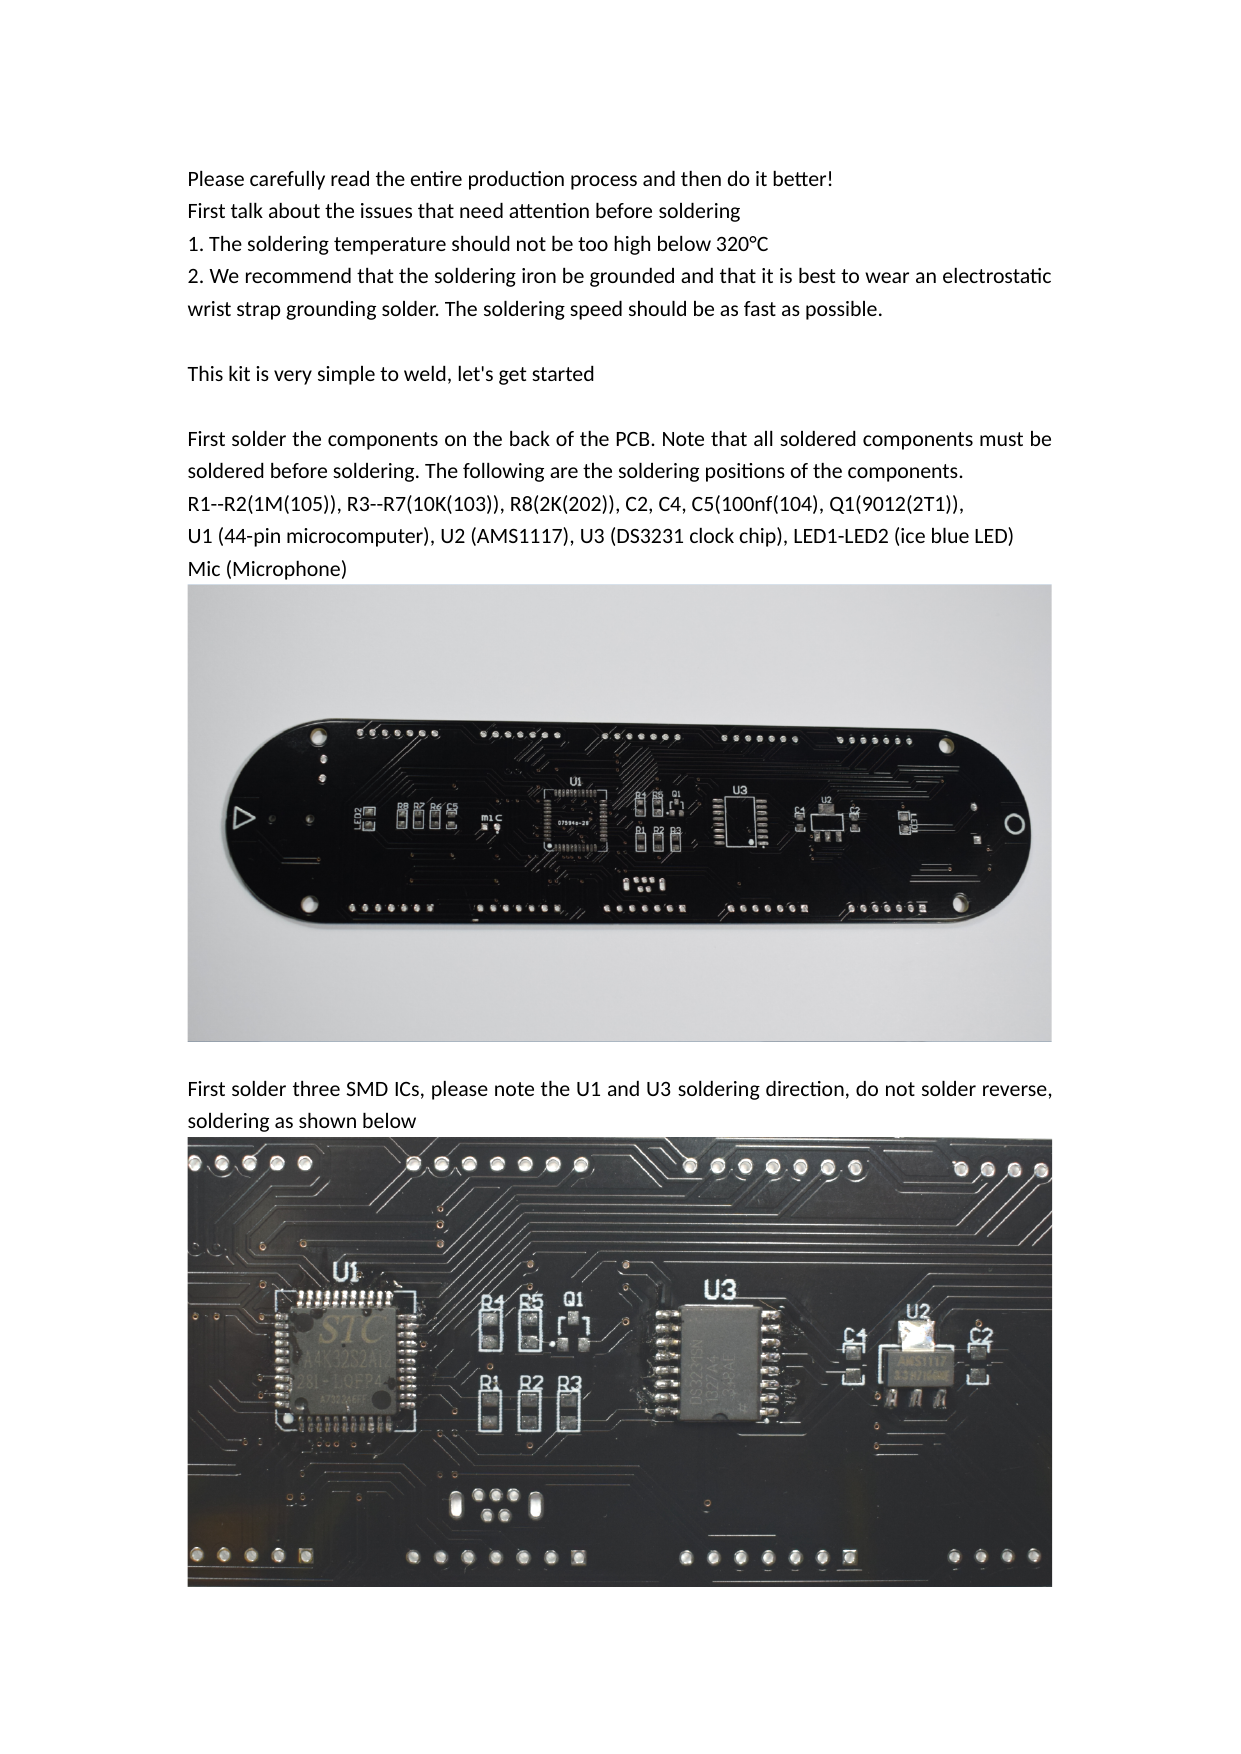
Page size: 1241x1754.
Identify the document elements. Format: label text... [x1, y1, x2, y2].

text U1 (44-pin microcomputer), U2 (AMS1117), U3 (DS3231 clock chip), LED1-LED2 (ice blue LED) [187, 519, 1053, 552]
picture [187, 584, 1052, 1042]
text First talk about the issues that need attention before soldering [187, 194, 1053, 227]
text First solder the components on the back of the PCB. Note that all soldered components must be soldered before soldering. The following are the soldering positions of the components. [187, 422, 1053, 487]
text First solder three SMD ICs, please note the U1 and U3 soldering direction, do not solder reverse, soldering as shown below [187, 1072, 1053, 1137]
text Please carefully read the entire production process and then do it better! [187, 162, 1053, 194]
text 2. We recommend that the soldering iron be grounded and that it is best to wear an electrostatic wrist strap grounding solder. The soldering speed should be as fast as possible. [187, 259, 1053, 324]
text This kit is very simple to weld, let's get started [187, 357, 1053, 389]
text R1--R2(1M(105)), R3--R7(10K(103)), R8(2K(202)), C2, C4, C5(100nf(104), Q1(9012(2T1)), [187, 487, 1053, 519]
text Mic (Microphone) [187, 552, 1053, 584]
text 1. The soldering temperature should not be too high below 320°C [187, 227, 1053, 259]
